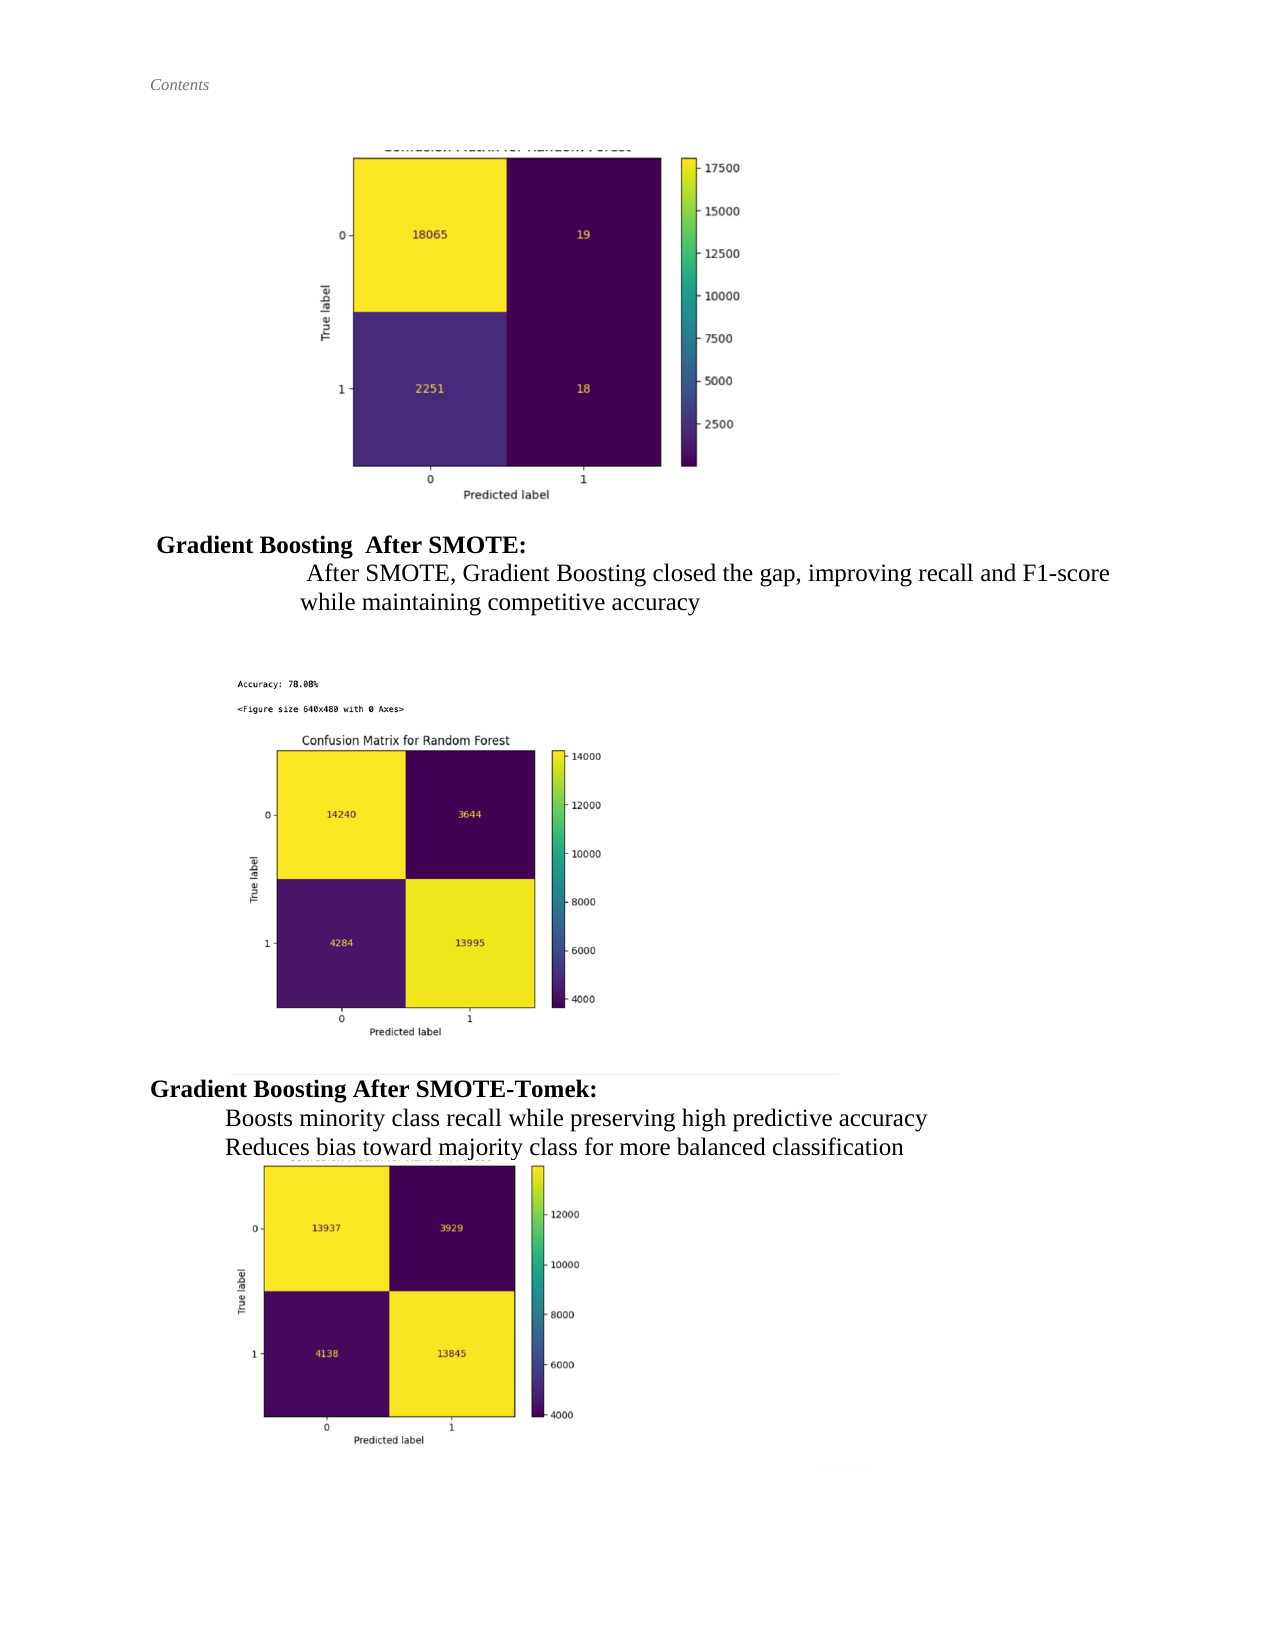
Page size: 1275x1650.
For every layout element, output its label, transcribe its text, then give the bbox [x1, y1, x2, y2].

picture [225, 673, 839, 1075]
text Gradient Boosting After SMOTE-Tomek: [150, 1074, 1125, 1103]
text Boosts minority class recall while preserving high predictive accuracy [225, 1103, 1125, 1132]
picture [307, 150, 1050, 501]
text Reduces bias toward majority class for more balanced classification [225, 1132, 1125, 1161]
text Gradient Boosting After SMOTE: [150, 530, 1125, 558]
picture [225, 1160, 868, 1466]
text After SMOTE, Gradient Boosting closed the gap, improving recall and F1-score while maintaining competitive accuracy [300, 558, 1125, 616]
